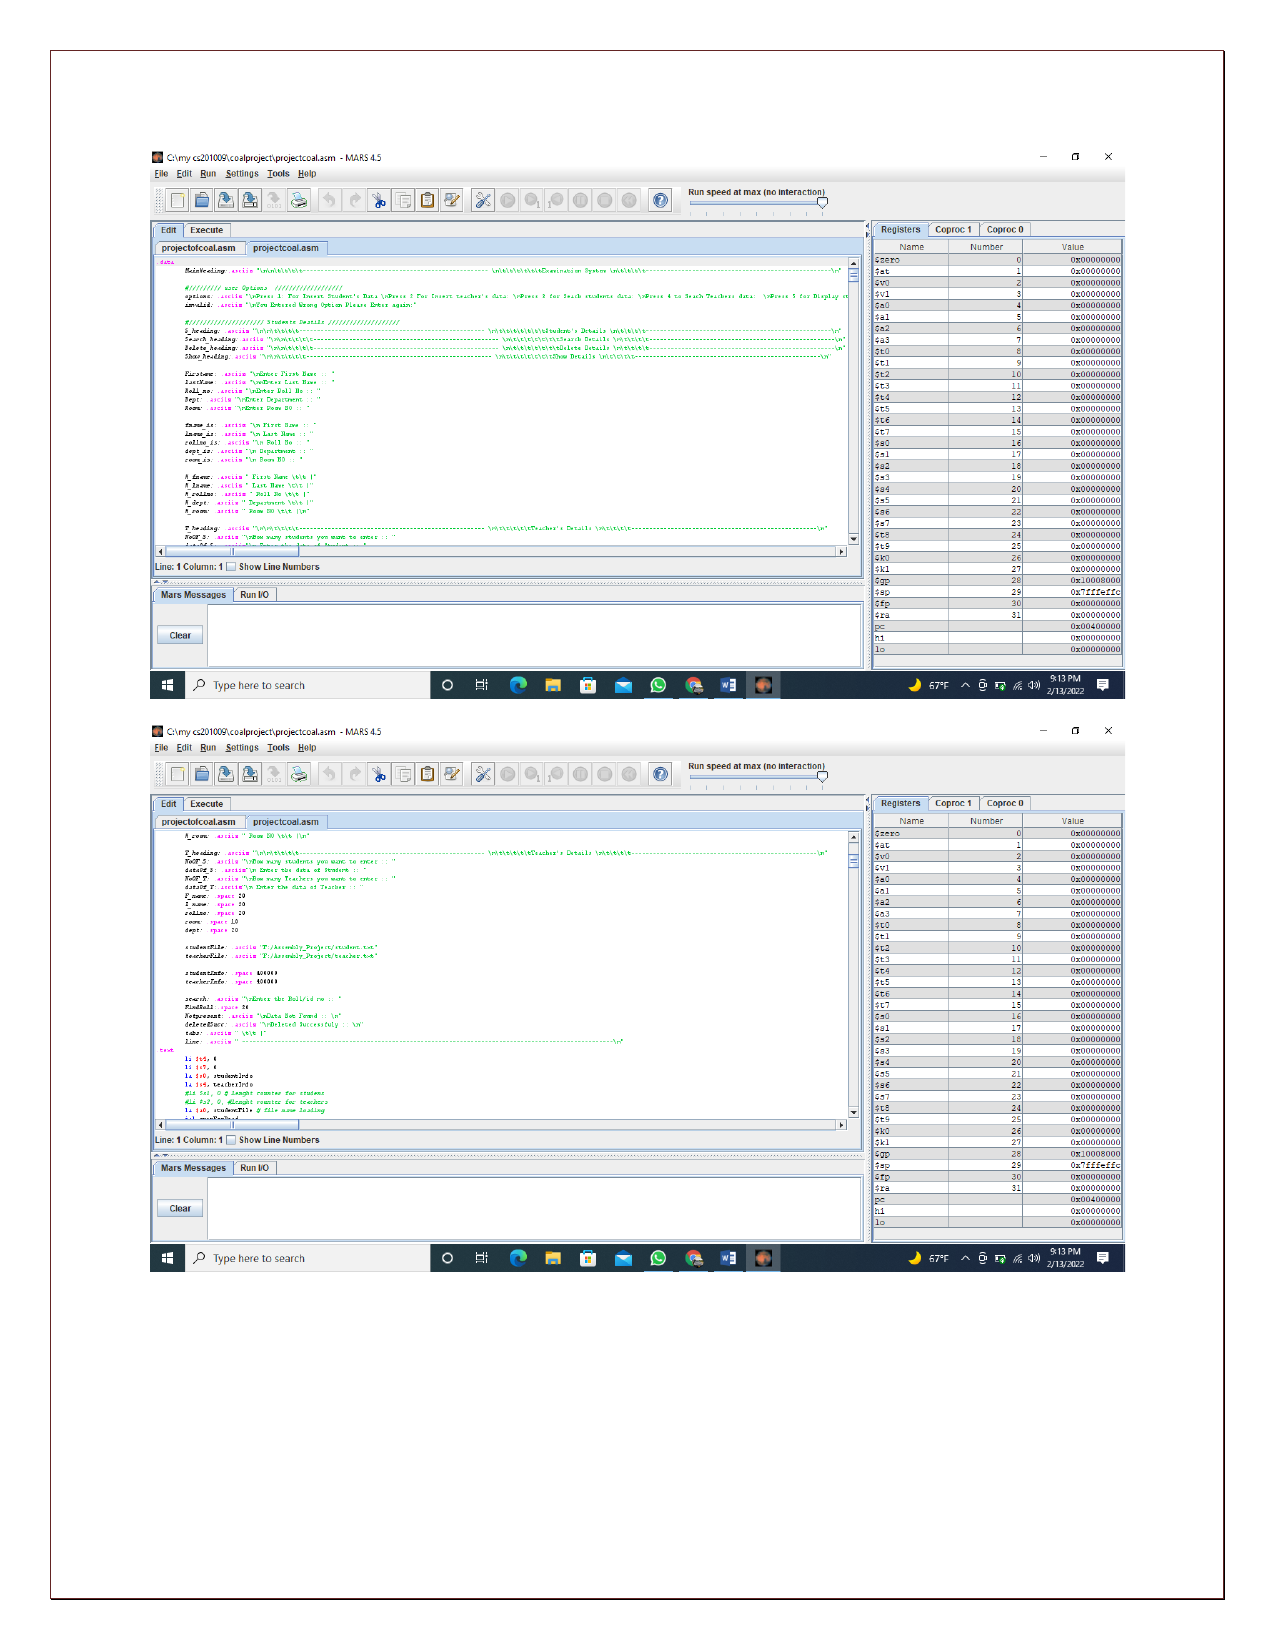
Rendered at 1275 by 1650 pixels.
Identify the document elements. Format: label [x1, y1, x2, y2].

picture [150, 723, 1125, 1272]
picture [150, 150, 1125, 699]
